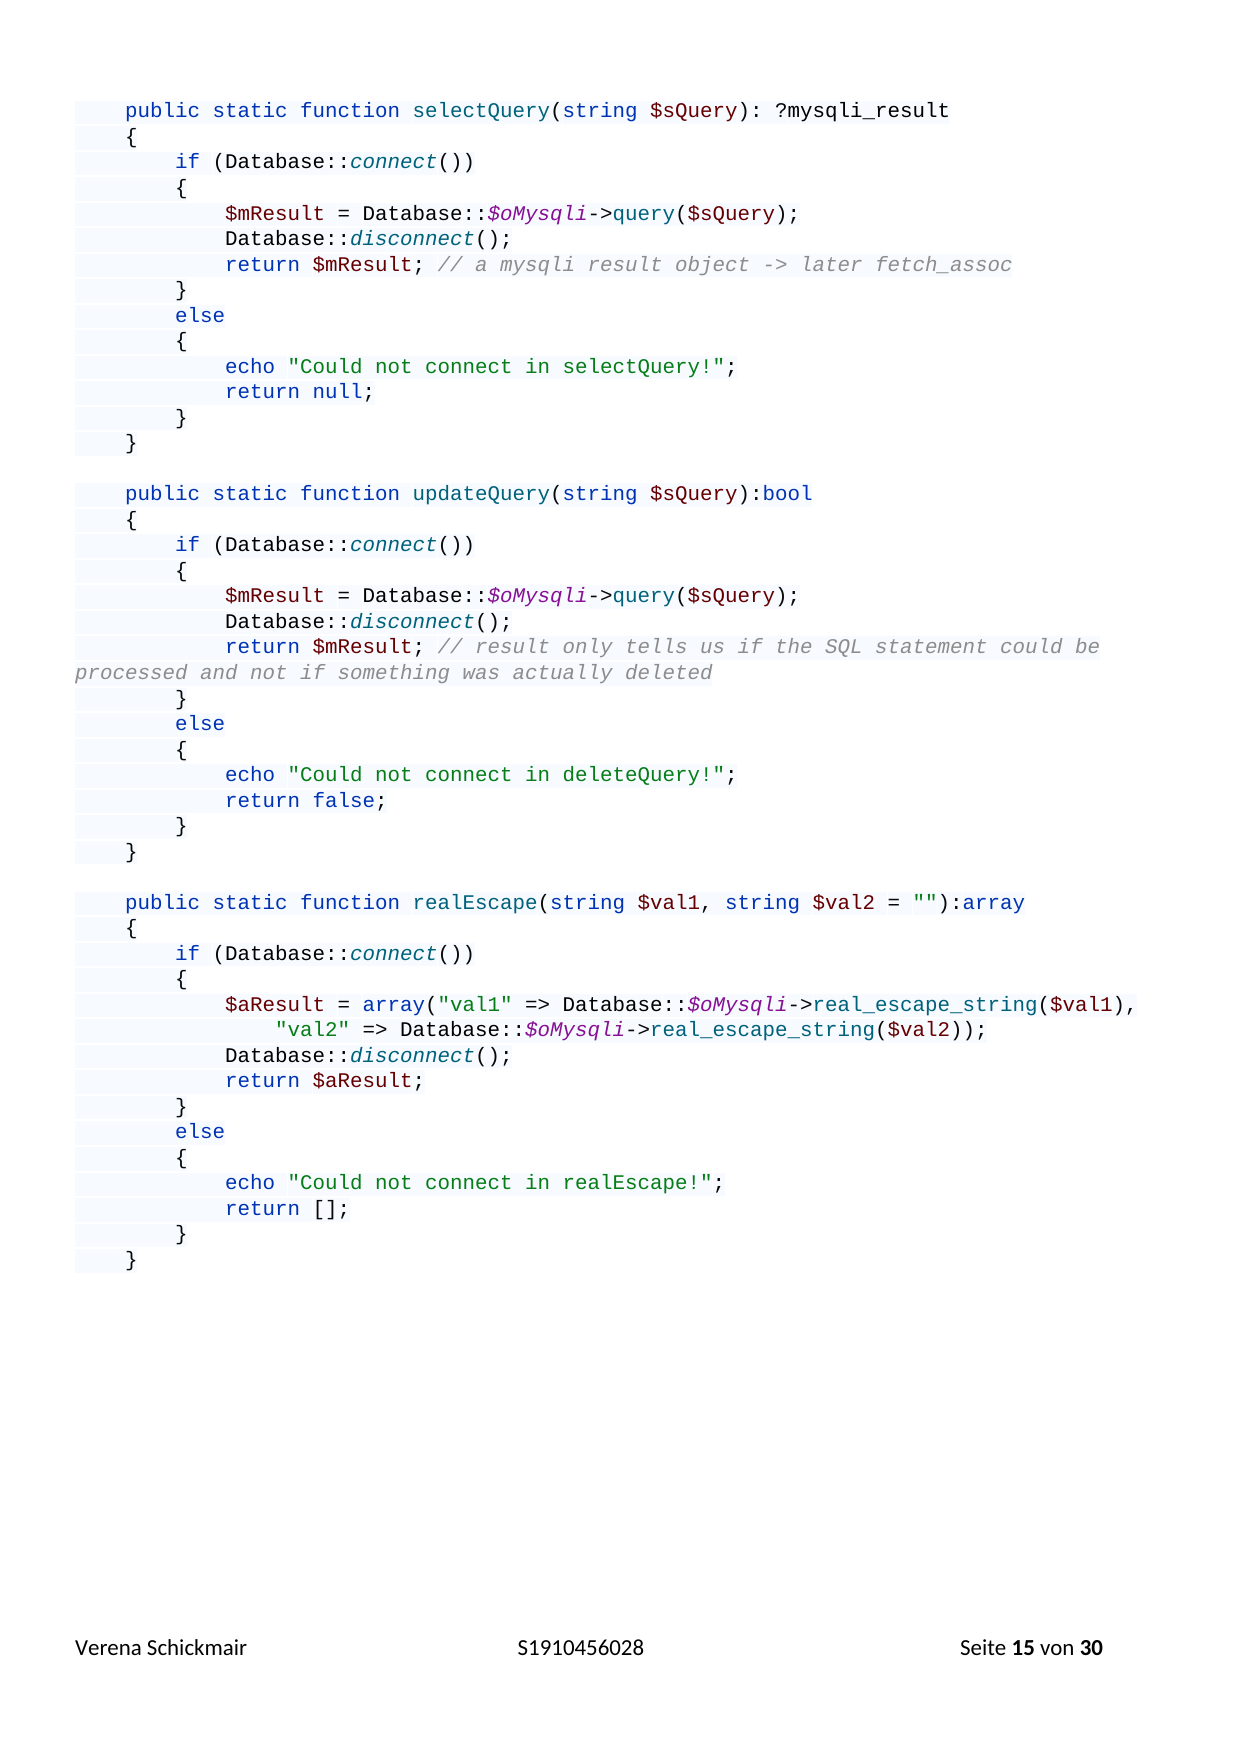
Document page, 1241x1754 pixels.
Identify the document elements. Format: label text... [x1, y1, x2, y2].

text public static function selectQuery(string $sQuery): ?mysqli_result { if (Database::connect()) { $mResult = Database::$oMysqli->query($sQuery); Database::disconnect(); return $mResult; // a mysqli result object -> later fetch_assoc } else { echo "Could not connect in selectQuery!"; return null; } } public static function updateQuery(string $sQuery):bool { if (Database::connect()) { $mResult = Database::$oMysqli->query($sQuery); Database::disconnect(); return $mResult; // result only tells us if the SQL statement could be processed and not if something was actually deleted } else { echo "Could not connect in deleteQuery!"; return false; } } public static function realEscape(string $val1, string $val2 = ""):array { if (Database::connect()) { $aResult = array("val1" => Database::$oMysqli->real_escape_string($val1), "val2" => Database::$oMysqli->real_escape_string($val2)); Database::disconnect(); return $aResult; } else { echo "Could not connect in realEscape!"; return []; } } [75, 75, 1165, 1303]
